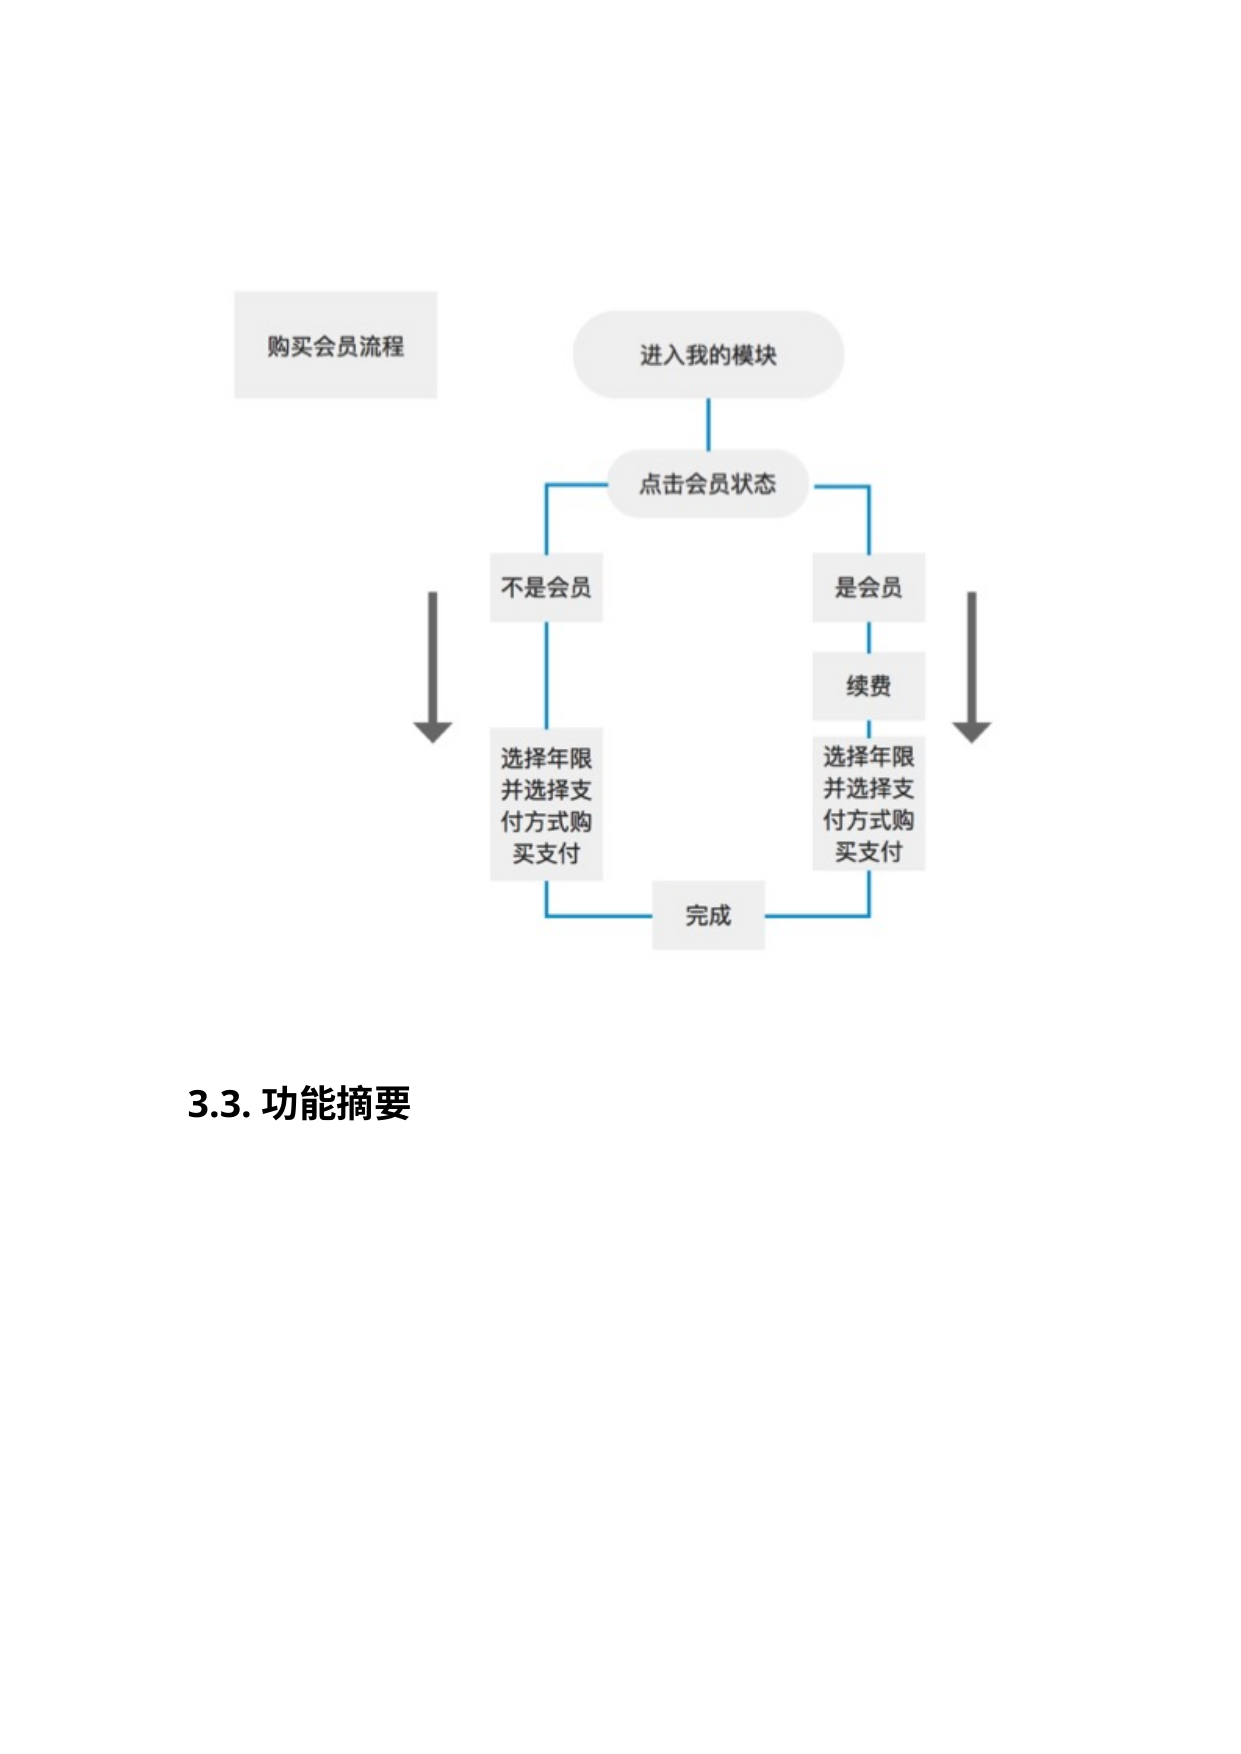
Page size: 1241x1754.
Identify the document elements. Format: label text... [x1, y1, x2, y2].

picture [187, 162, 1046, 1014]
subtitle 3.3. 功能摘要 [187, 1069, 1053, 1134]
